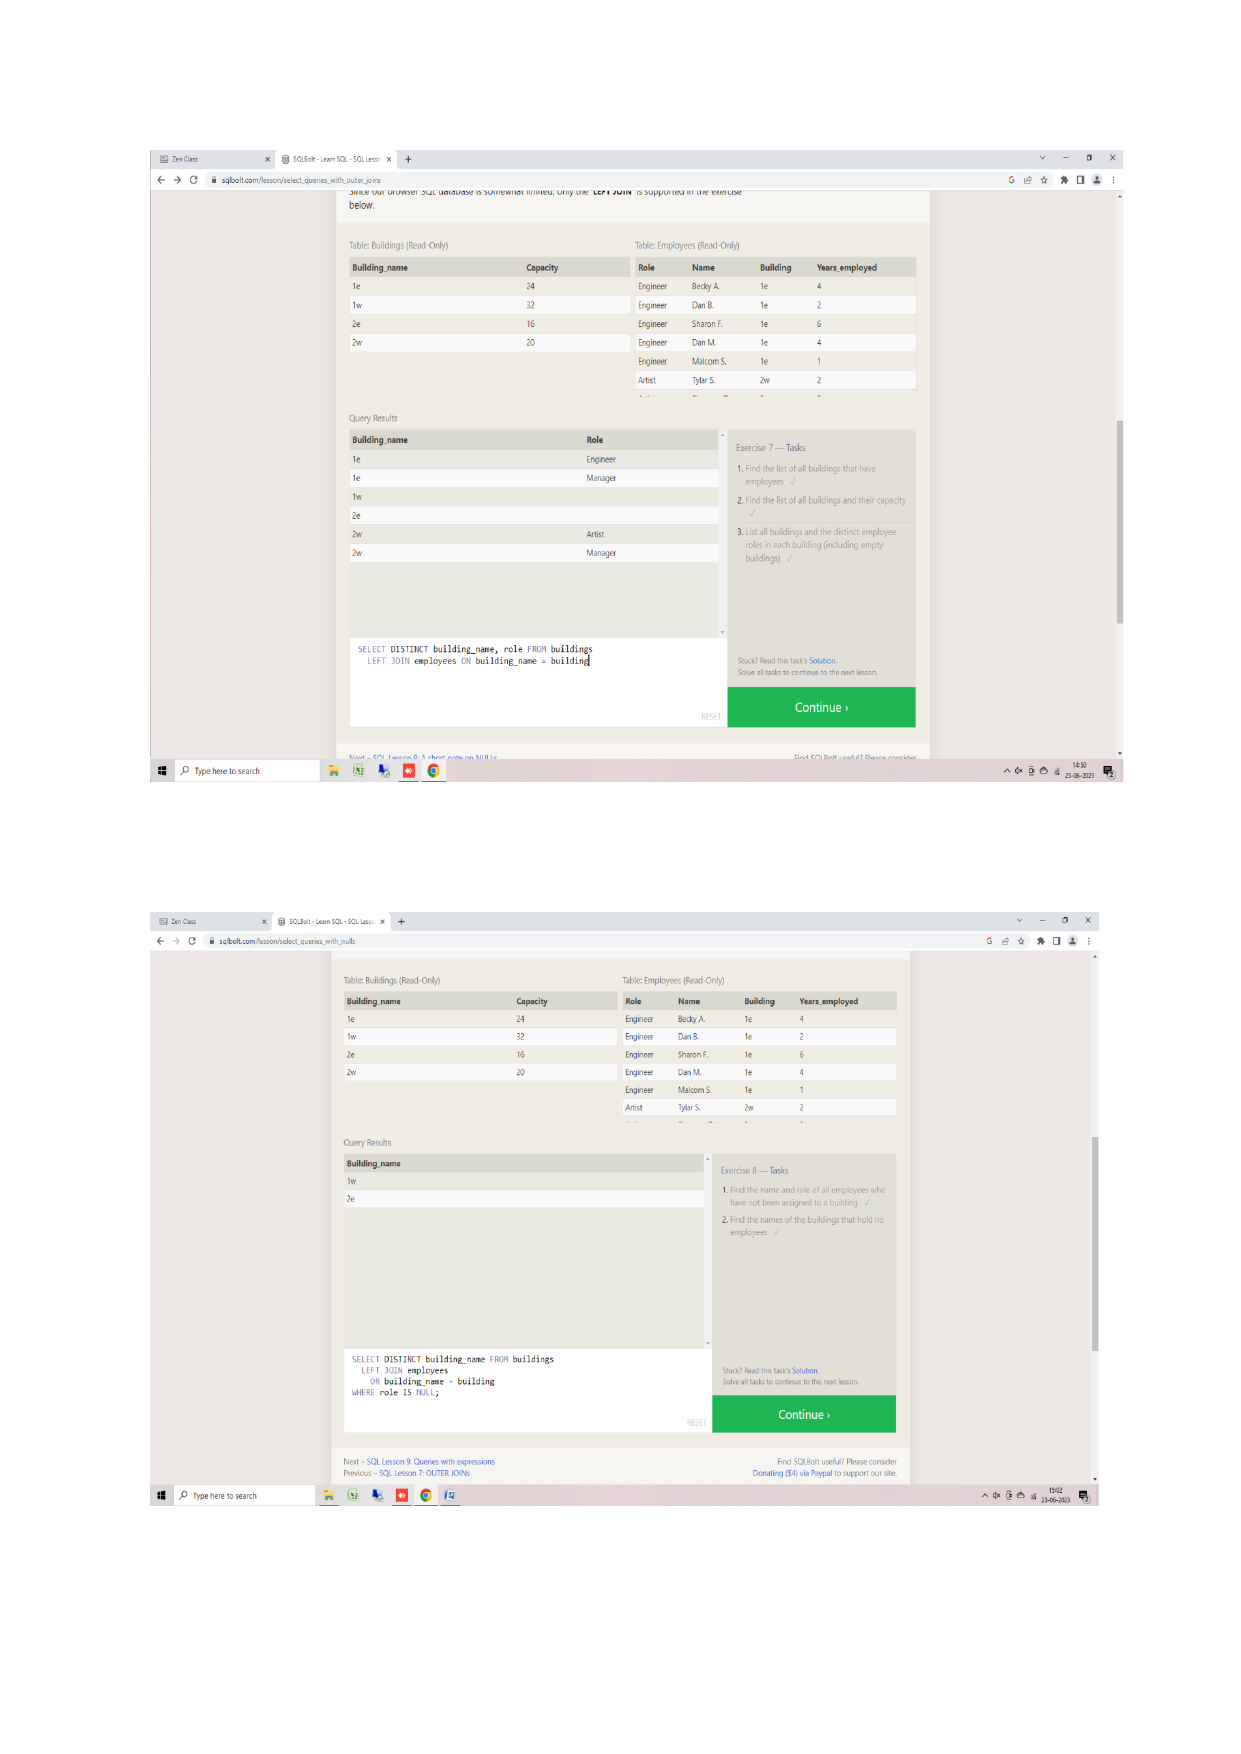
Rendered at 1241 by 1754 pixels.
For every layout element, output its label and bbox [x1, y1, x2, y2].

picture [150, 912, 1099, 1506]
picture [150, 150, 1124, 782]
